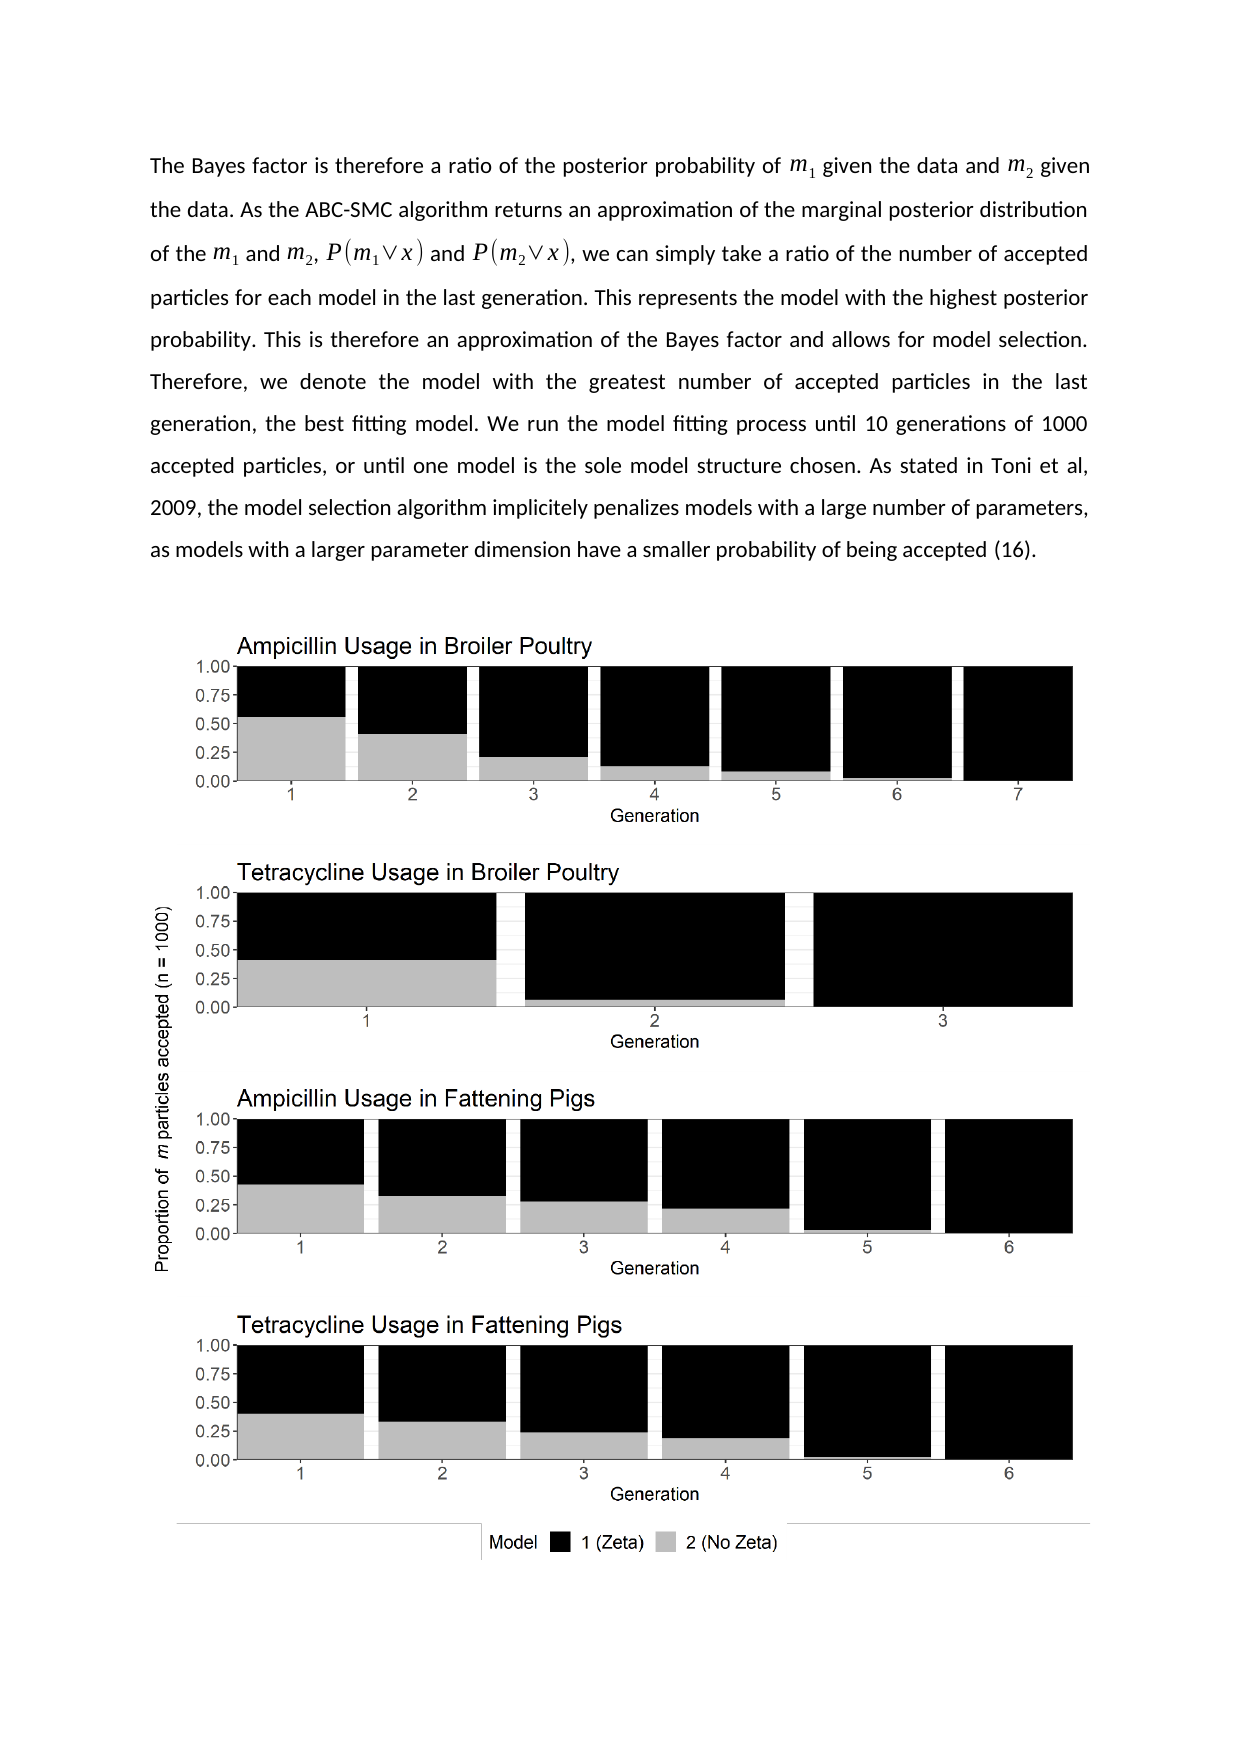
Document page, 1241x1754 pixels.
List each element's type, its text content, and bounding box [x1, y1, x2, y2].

picture [150, 619, 1091, 1560]
text The Bayes factor is therefore a ratio of the posterior probability of given the data and given the data. As the ABC-SMC algorithm returns an approximation of the marginal posterior distribution of the and , and , we can simply take a ratio of the number of accepted particles for each model in the last generation. This represents the model with the highest posterior probability. This is therefore an approximation of the Bayes factor and allows for model selection. Therefore, we denote the model with the greatest number of accepted particles in the last generation, the best fitting model. We run the model fitting process until 10 generations of 1000 accepted particles, or until one model is the sole model structure chosen. As stated in Toni et al, 2009, the model selection algorithm implicitely penalizes models with a large number of parameters, as models with a larger parameter dimension have a smaller probability of being accepted (16). [150, 150, 1090, 563]
